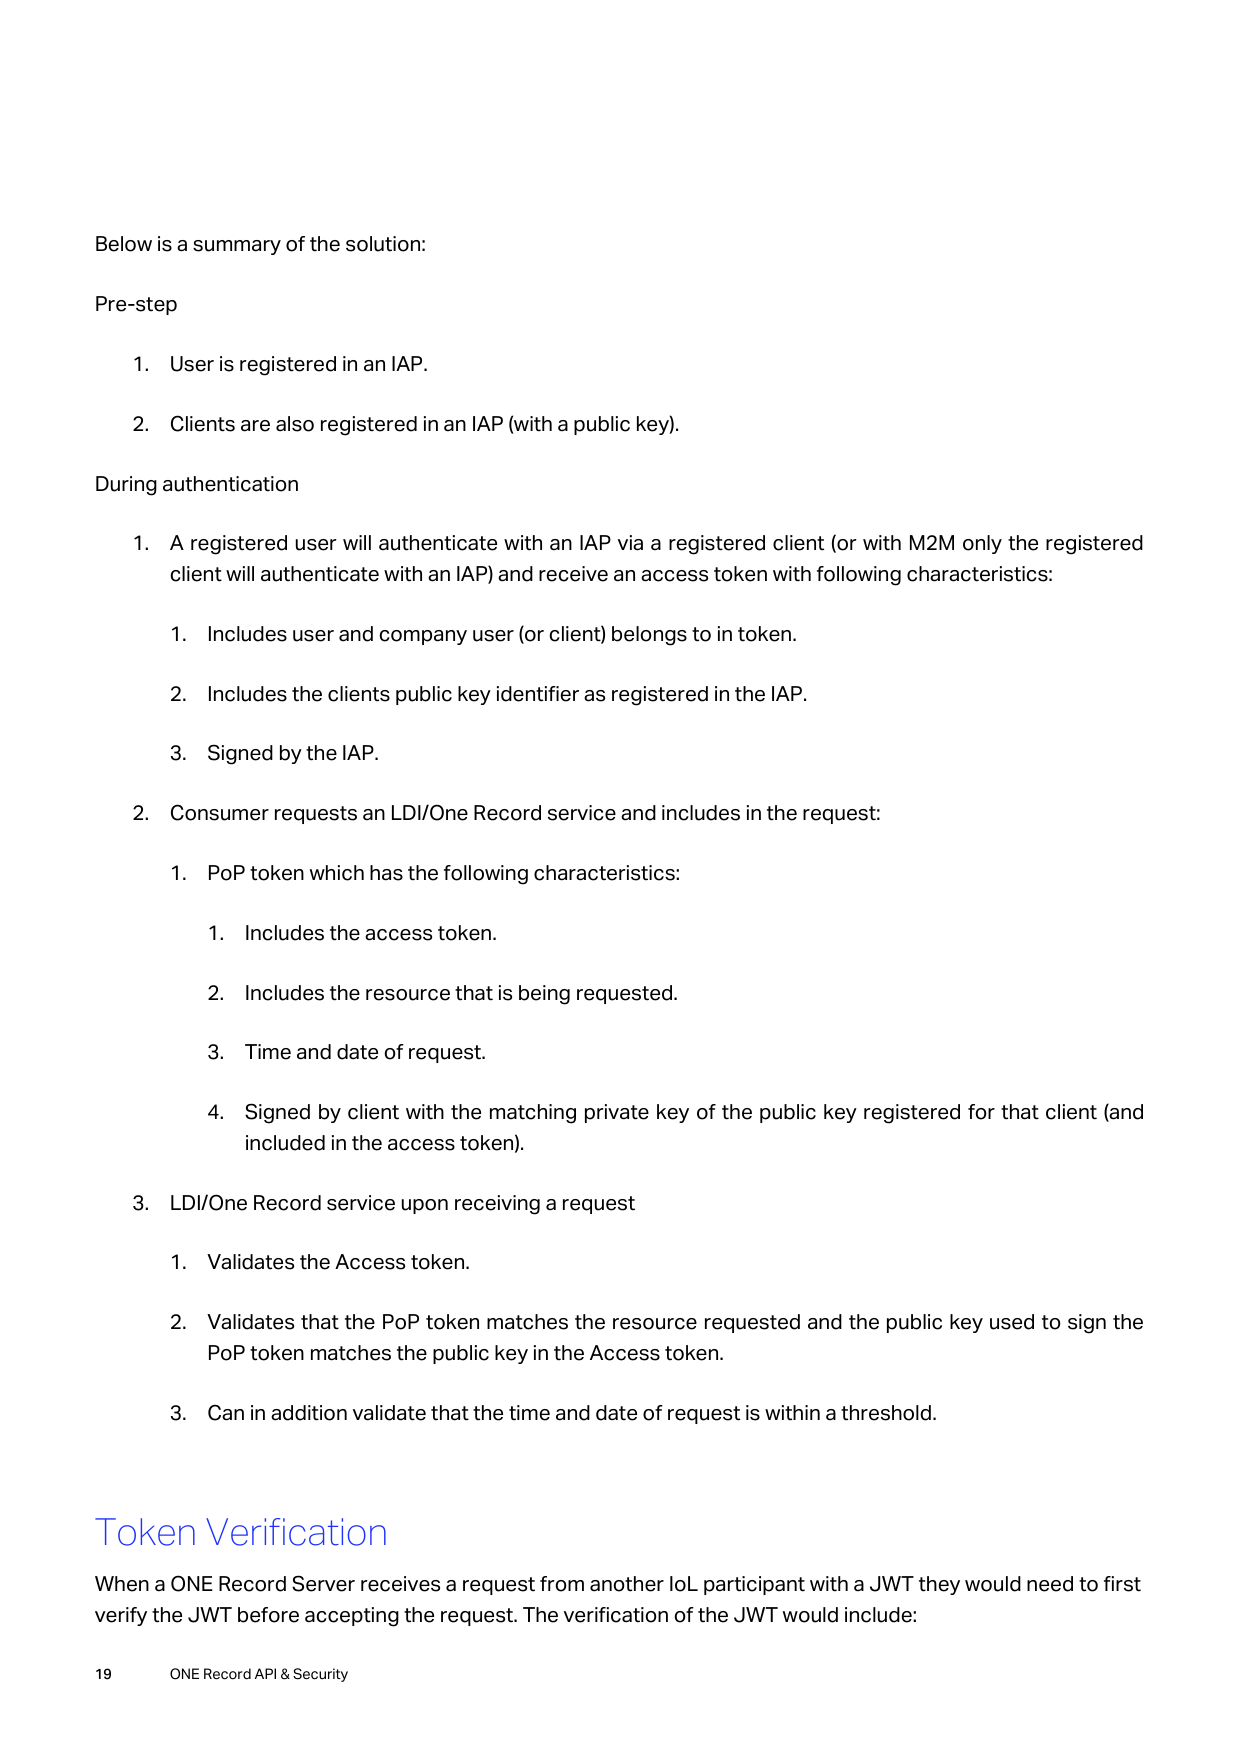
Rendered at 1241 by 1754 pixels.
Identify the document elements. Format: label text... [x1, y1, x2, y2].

list Signed by the IAP. [169, 740, 1146, 767]
text When a ONE Record Server receives a request from another IoL participant with a JWT they would need to first verify the JWT before accepting the request. The verification of the JWT would include: [94, 1571, 1143, 1628]
list Validates the Access token. [169, 1249, 1146, 1276]
list Includes the resource that is being requested. [207, 979, 1146, 1006]
list PoP token which has the following characteristics: [169, 859, 1146, 886]
list A registered user will authenticate with an IAP via a registered client (or with M2M only the registered client will authenticate with an IAP) and receive an access token with following characteristics: [132, 530, 1146, 587]
list Validates that the PoP token matches the resource requested and the public key used to sign the PoP token matches the public key in the Access token. [169, 1309, 1146, 1366]
list Consumer requests an LDI/One Record service and includes in the request: [132, 800, 1146, 826]
text Below is a summary of the solution: [94, 231, 1143, 258]
text Pre-step [94, 291, 1143, 317]
text During authentication [94, 470, 1143, 497]
list Includes user and company user (or client) belongs to in token. [169, 620, 1146, 647]
list Includes the access token. [207, 919, 1146, 946]
list Signed by client with the matching private key of the public key registered for that client (and included in the access token). [207, 1099, 1146, 1156]
list Includes the clients public key identifier as registered in the IAP. [169, 680, 1146, 707]
list User is registered in an IAP. [132, 351, 1146, 377]
list Can in addition validate that the time and date of request is within a threshold. [169, 1399, 1146, 1426]
subtitle Token Verification [94, 1508, 1146, 1556]
list Clients are also registered in an IAP (with a public key). [132, 410, 1146, 437]
list Time and date of request. [207, 1039, 1146, 1066]
list LDI/One Record service upon receiving a request [132, 1189, 1146, 1216]
